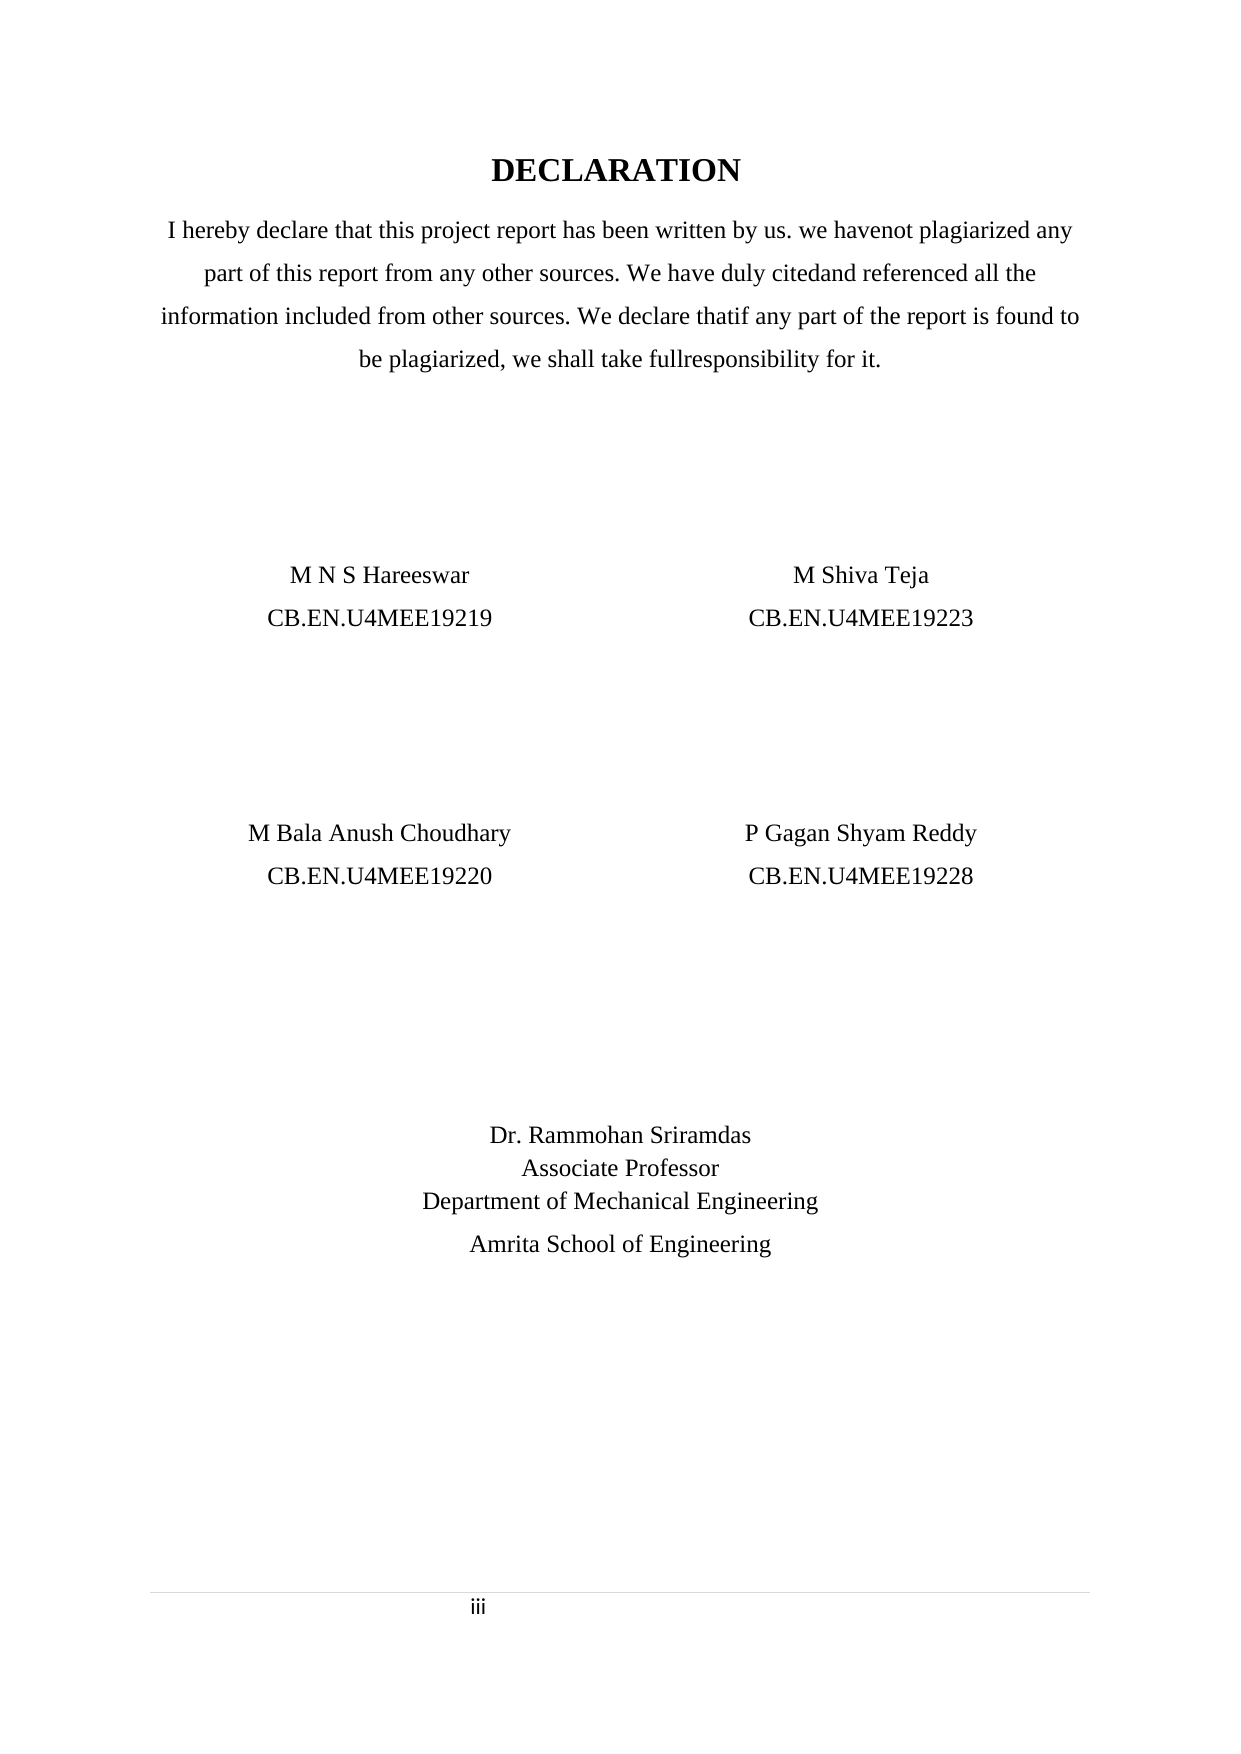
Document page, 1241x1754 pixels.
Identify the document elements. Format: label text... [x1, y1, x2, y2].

table_header M N S Hareeswar CB.EN.U4MEE19219 [139, 474, 620, 646]
text Associate Professor [150, 1153, 1090, 1182]
text Department of Mechanical Engineering Amrita School of Engineering [150, 1186, 1090, 1258]
table_header M Shiva Teja CB.EN.U4MEE19223 [620, 474, 1101, 646]
table_cell P Gagan Shyam Reddy CB.EN.U4MEE19228 [620, 646, 1101, 904]
table_cell M Bala Anush Choudhary CB.EN.U4MEE19220 [139, 646, 620, 904]
text I hereby declare that this project report has been written by us. we havenot plagiarized any part of this report from any other sources. We have duly citedand referenced all the information included from other sources. We declare thatif any part of the report is found to be plagiarized, we shall take fullresponsibility for it. [150, 215, 1090, 373]
text DECLARATION [150, 150, 1090, 188]
text Dr. Rammohan Sriramdas [150, 1120, 1090, 1149]
